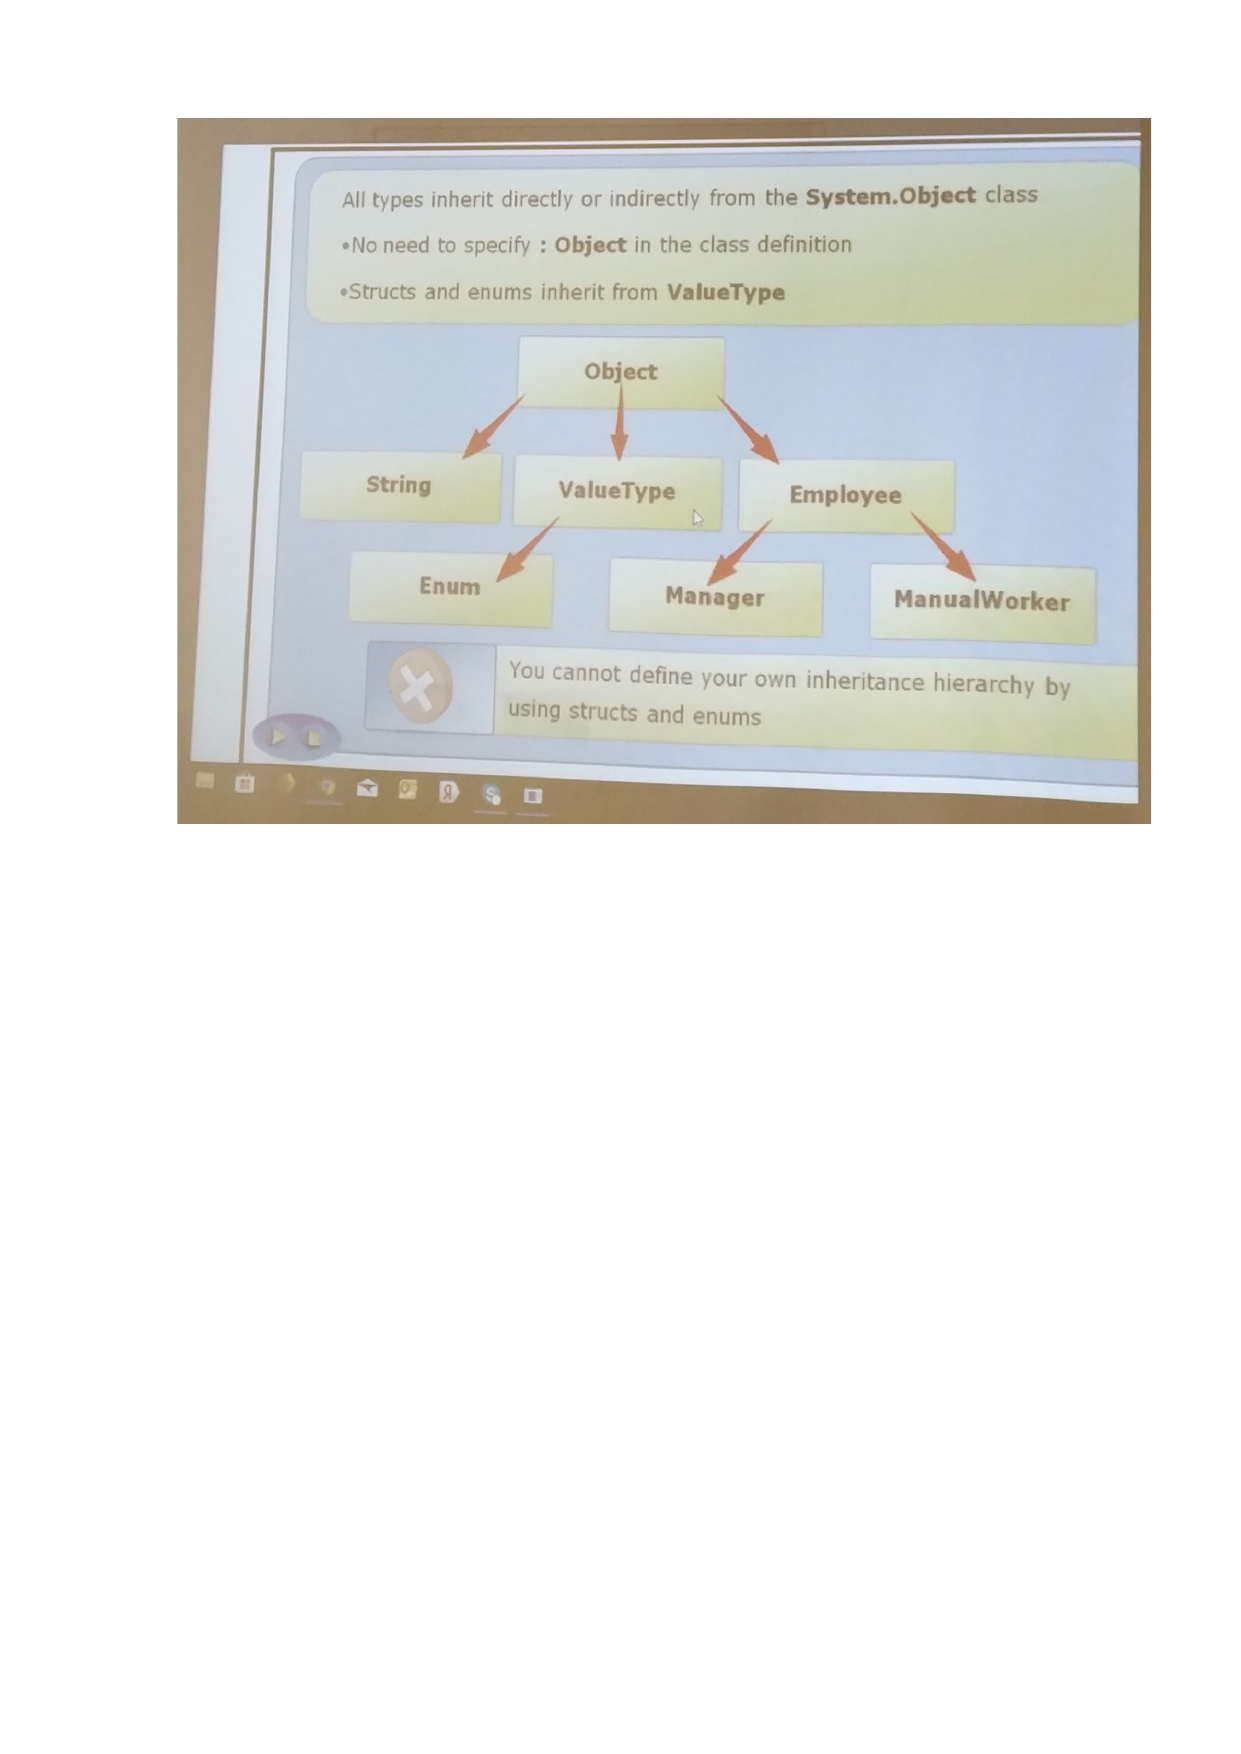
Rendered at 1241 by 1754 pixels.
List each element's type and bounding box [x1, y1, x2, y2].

picture [177, 118, 1152, 824]
